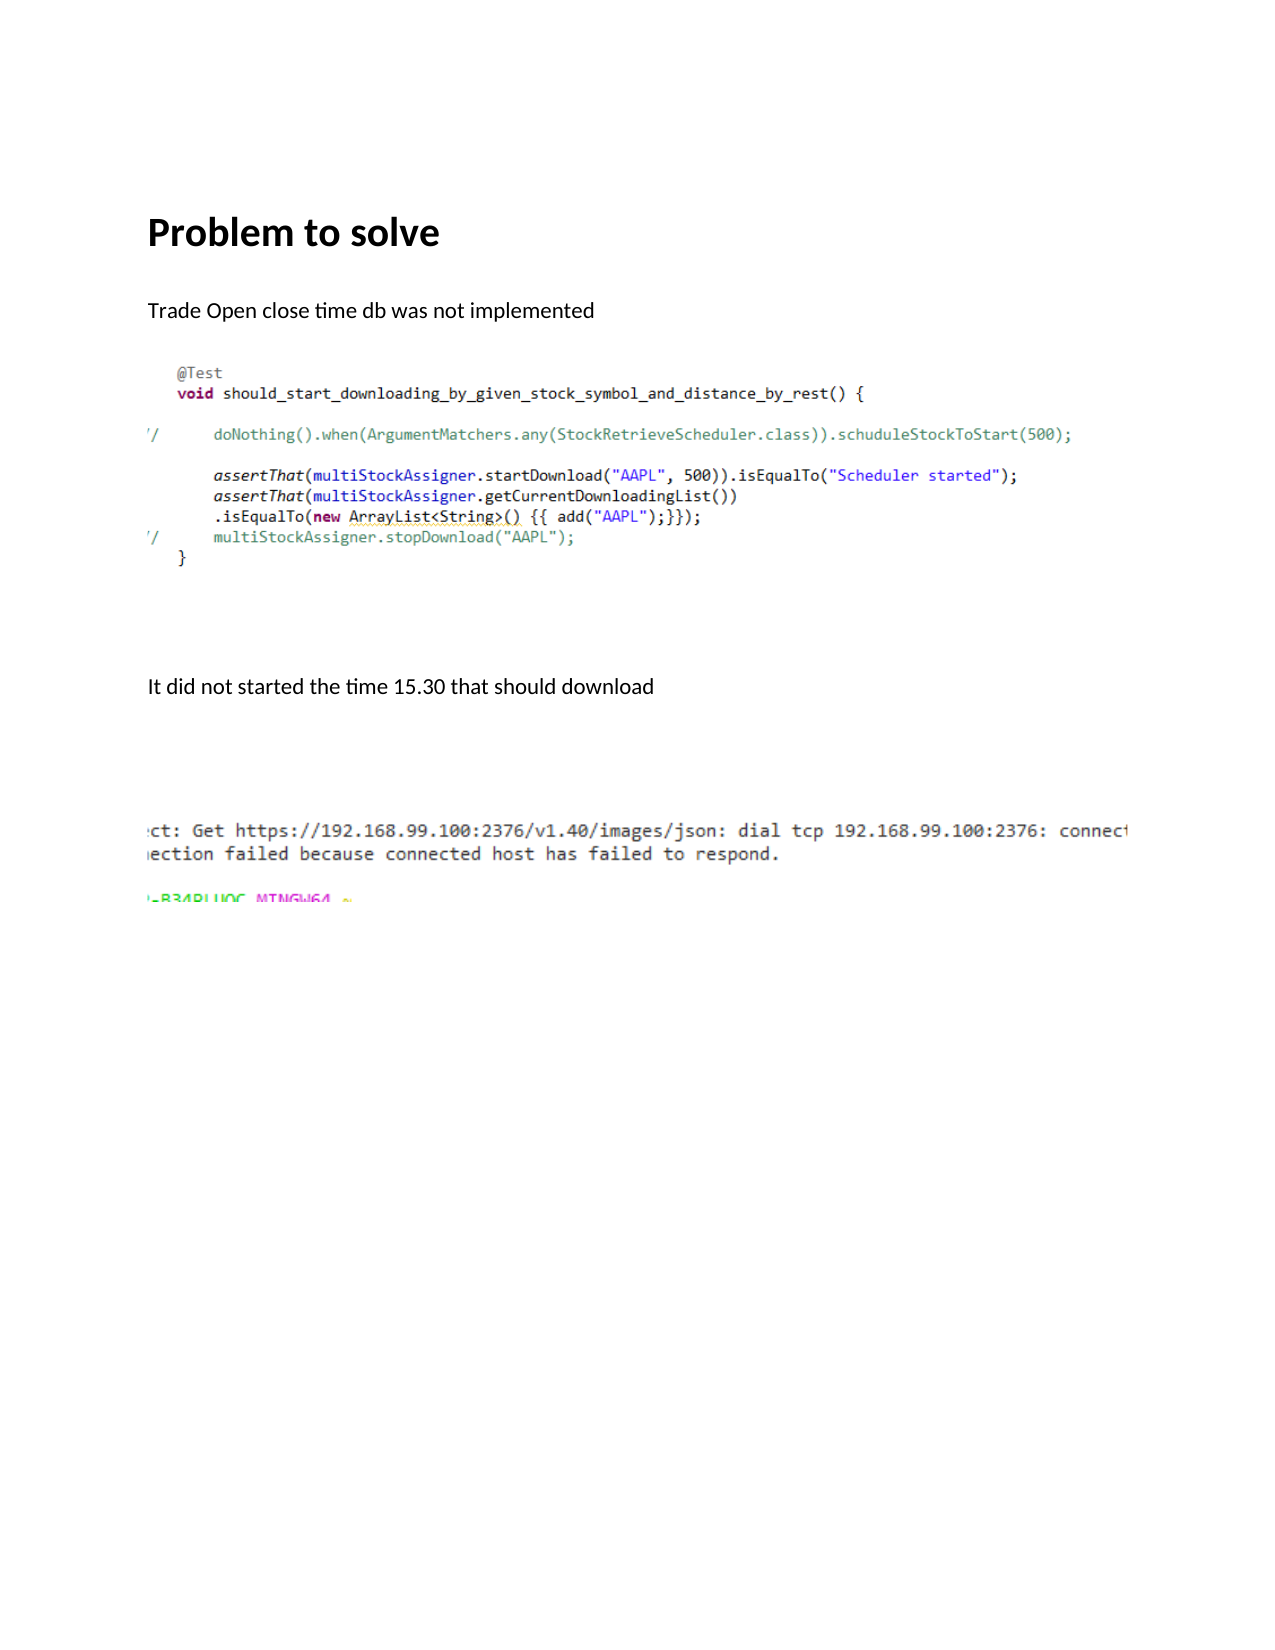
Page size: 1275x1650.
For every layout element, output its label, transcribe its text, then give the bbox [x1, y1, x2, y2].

text It did not started the time 15.30 that should download [148, 672, 1127, 700]
picture [147, 800, 1128, 902]
text Trade Open close time db was not implemented [148, 297, 1127, 325]
text Problem to solve [148, 206, 1127, 257]
picture [147, 361, 1128, 572]
